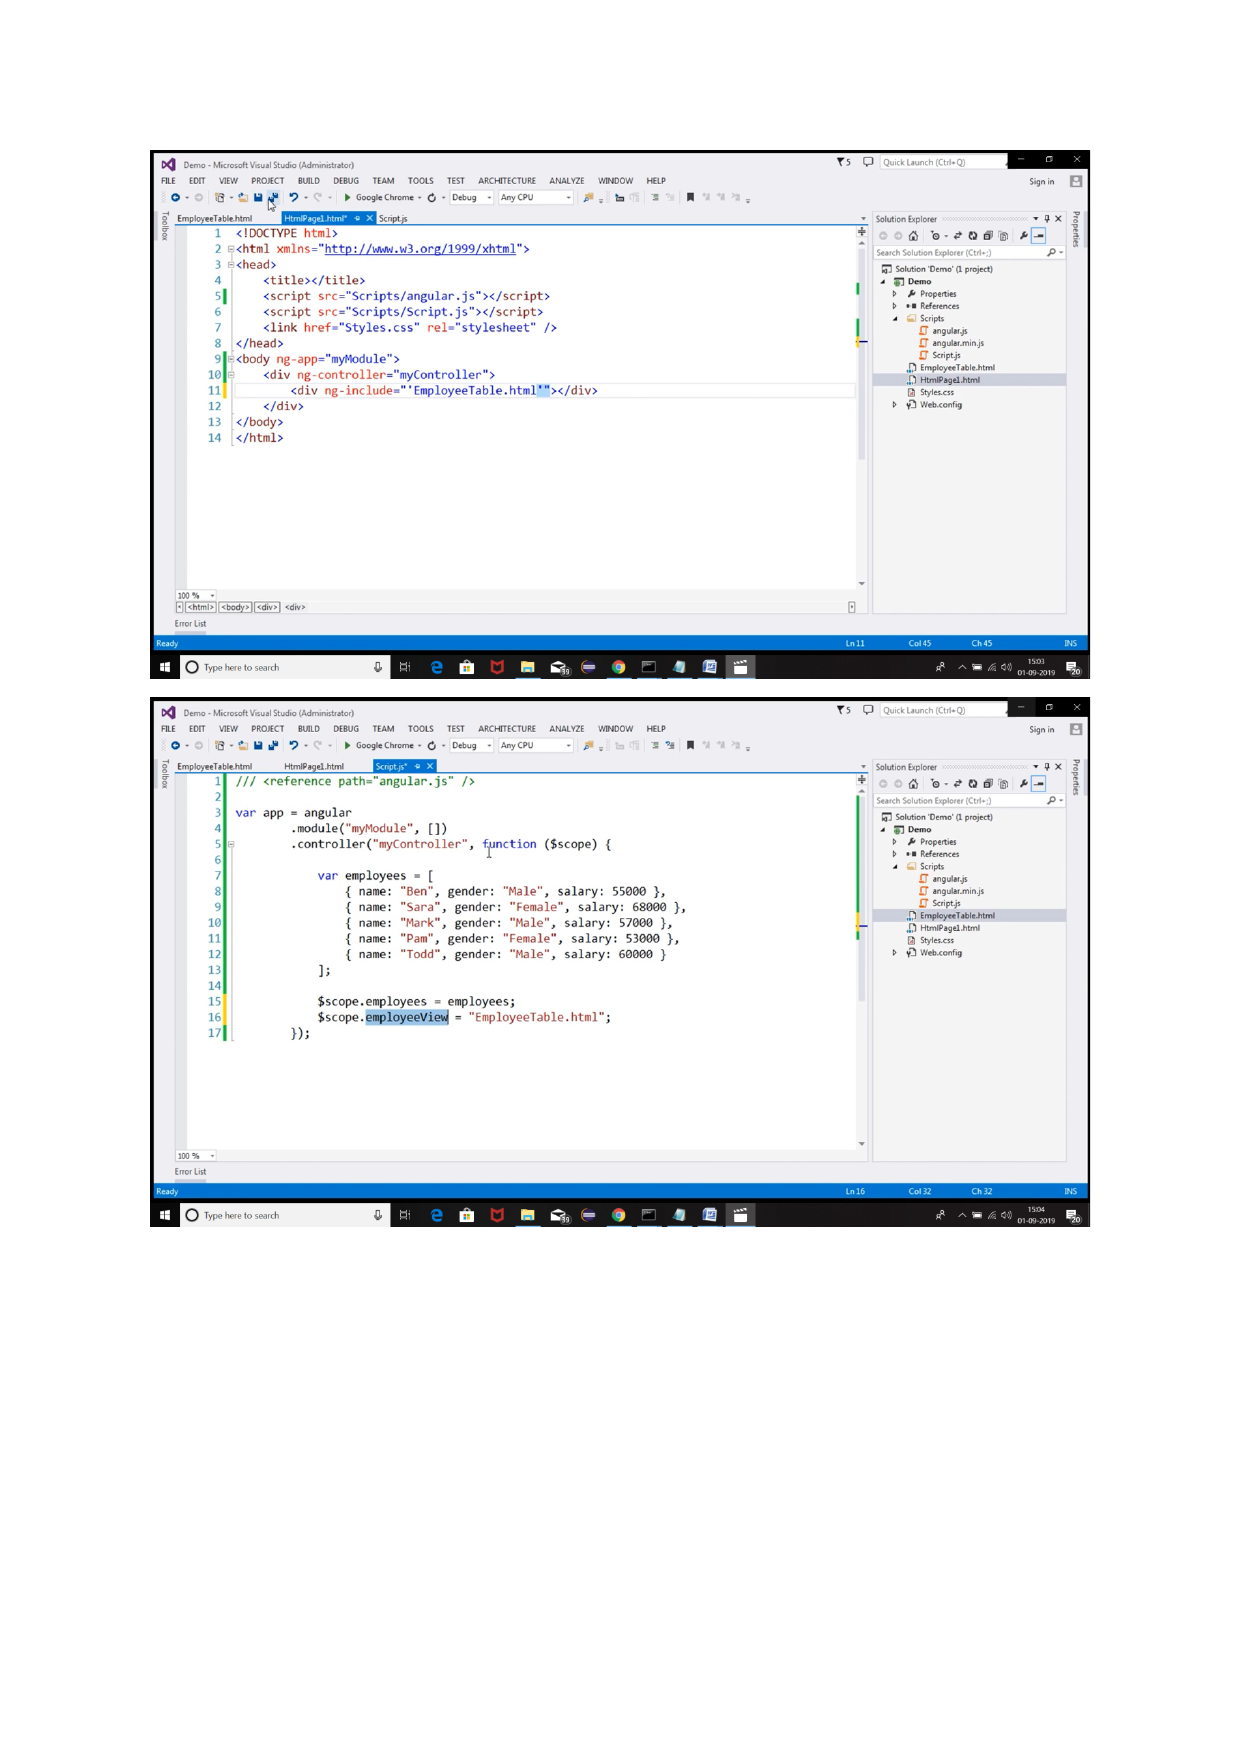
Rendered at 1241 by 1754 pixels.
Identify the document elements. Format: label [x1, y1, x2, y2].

picture [150, 150, 1091, 679]
picture [150, 697, 1091, 1227]
